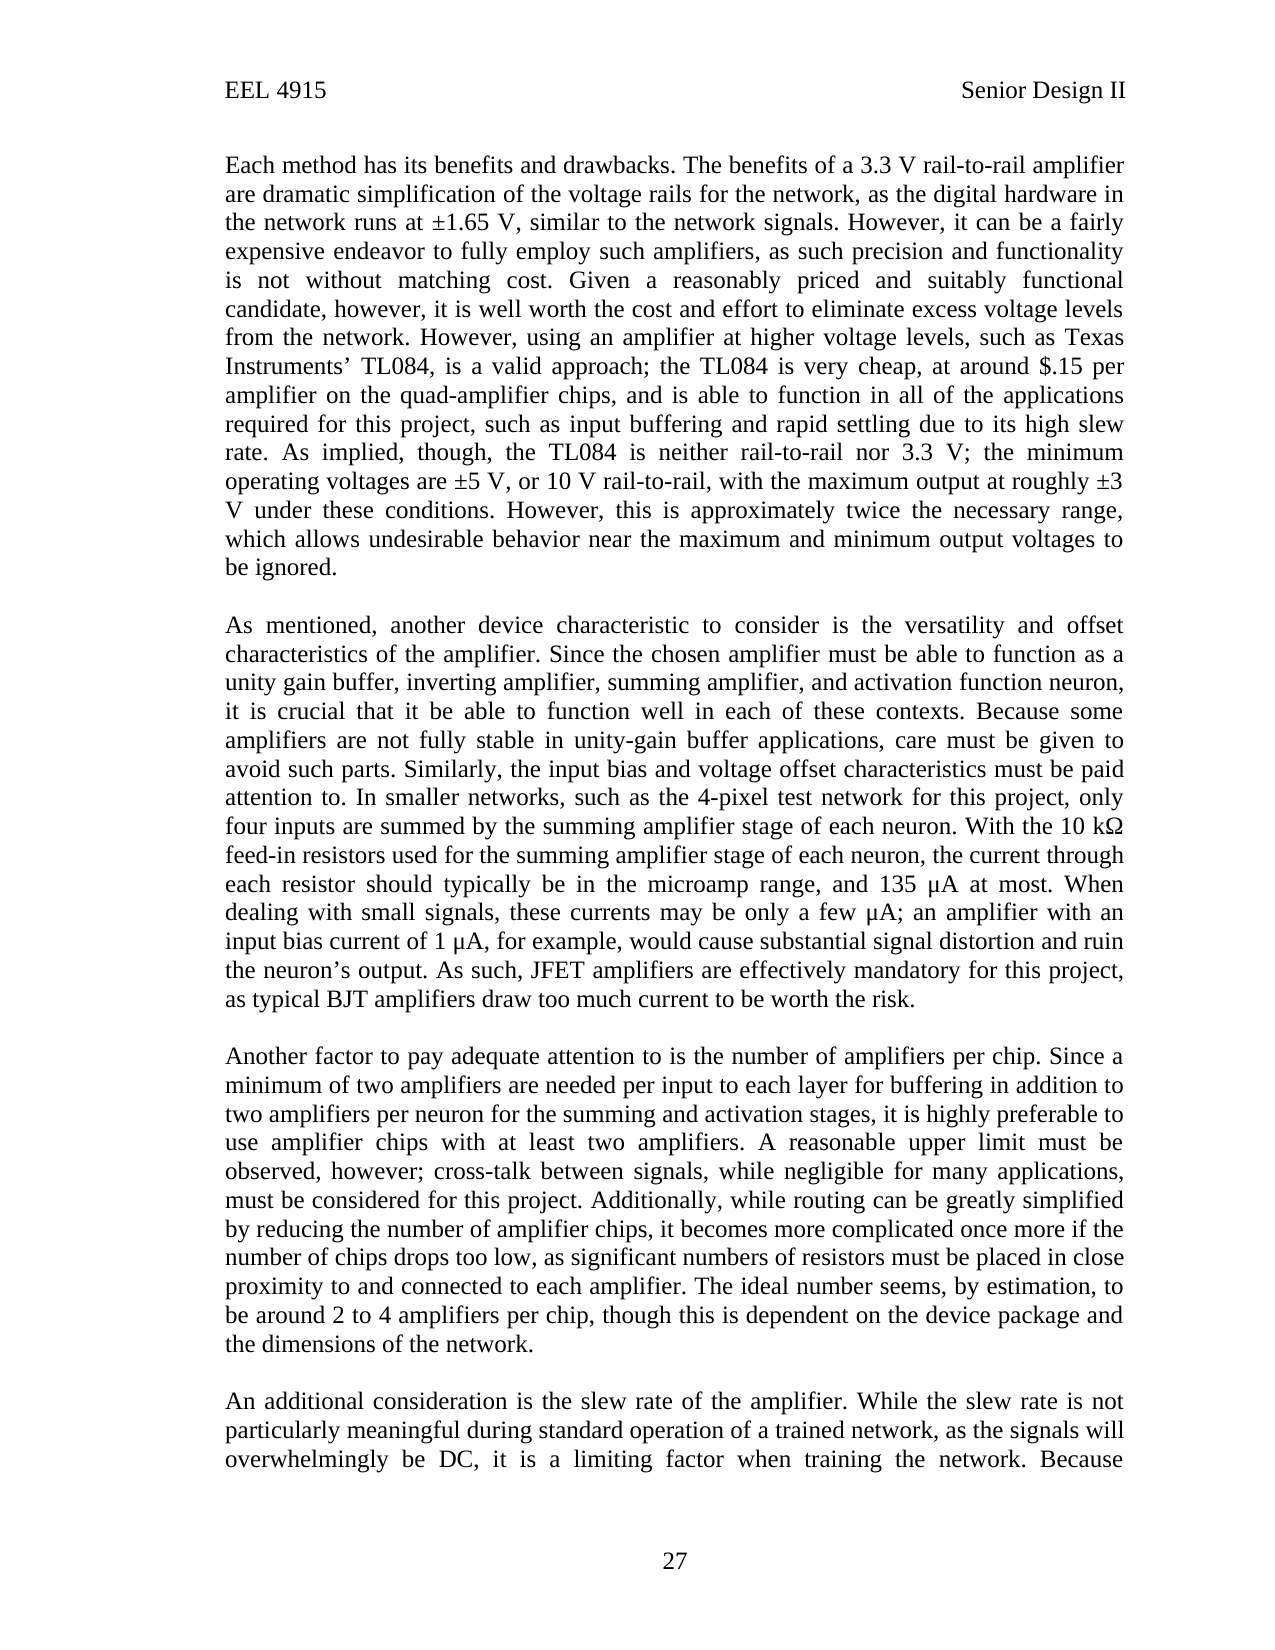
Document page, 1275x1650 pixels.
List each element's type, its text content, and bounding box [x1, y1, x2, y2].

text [225, 1386, 1125, 1472]
text Each method has its benefits and drawbacks. The benefits of a 3.3 V rail-to-rail amplifier are dramatic simplification of the voltage rails for the network, as the digital hardware in the network runs at ±1.65 V, similar to the network signals. However, it can be a fairly expensive endeavor to fully employ such amplifiers, as such precision and functionality is not without matching cost. Given a reasonably priced and suitably functional candidate, however, it is well worth the cost and effort to eliminate excess voltage levels from the network. However, using an amplifier at higher voltage levels, such as Texas Instruments’ TL084, is a valid approach; the TL084 is very cheap, at around $.15 per amplifier on the quad-amplifier chips, and is able to function in all of the applications required for this project, such as input buffering and rapid settling due to its high slew rate. As implied, though, the TL084 is neither rail-to-rail nor 3.3 V; the minimum operating voltages are ±5 V, or 10 V rail-to-rail, with the maximum output at roughly ±3 V under these conditions. However, this is approximately twice the necessary range, which allows undesirable behavior near the maximum and minimum output voltages to be ignored. [225, 150, 1125, 581]
text As mentioned, another device characteristic to consider is the versatility and offset characteristics of the amplifier. Since the chosen amplifier must be able to function as a unity gain buffer, inverting amplifier, summing amplifier, and activation function neuron, it is crucial that it be able to function well in each of these contexts. Because some amplifiers are not fully stable in unity-gain buffer applications, care must be given to avoid such parts. Similarly, the input bias and voltage offset characteristics must be paid attention to. In smaller networks, such as the 4-pixel test network for this project, only four inputs are summed by the summing amplifier stage of each neuron. With the 10 kΩ feed-in resistors used for the summing amplifier stage of each neuron, the current through each resistor should typically be in the microamp range, and 135 μA at most. When dealing with small signals, these currents may be only a few μA; an amplifier with an input bias current of 1 μA, for example, would cause substantial signal distortion and ruin the neuron’s output. As such, JFET amplifiers are effectively mandatory for this project, as typical BJT amplifiers draw too much current to be worth the risk. [225, 610, 1125, 1012]
text Another factor to pay adequate attention to is the number of amplifiers per chip. Since a minimum of two amplifiers are needed per input to each layer for buffering in addition to two amplifiers per neuron for the summing and activation stages, it is highly preferable to use amplifier chips with at least two amplifiers. A reasonable upper limit must be observed, however; cross-talk between signals, while negligible for many applications, must be considered for this project. Additionally, while routing can be greatly simplified by reducing the number of amplifier chips, it becomes more complicated once more if the number of chips drops too low, as significant numbers of resistors must be placed in close proximity to and connected to each amplifier. The ideal number seems, by estimation, to be around 2 to 4 amplifiers per chip, though this is dependent on the device package and the dimensions of the network. [225, 1041, 1125, 1357]
